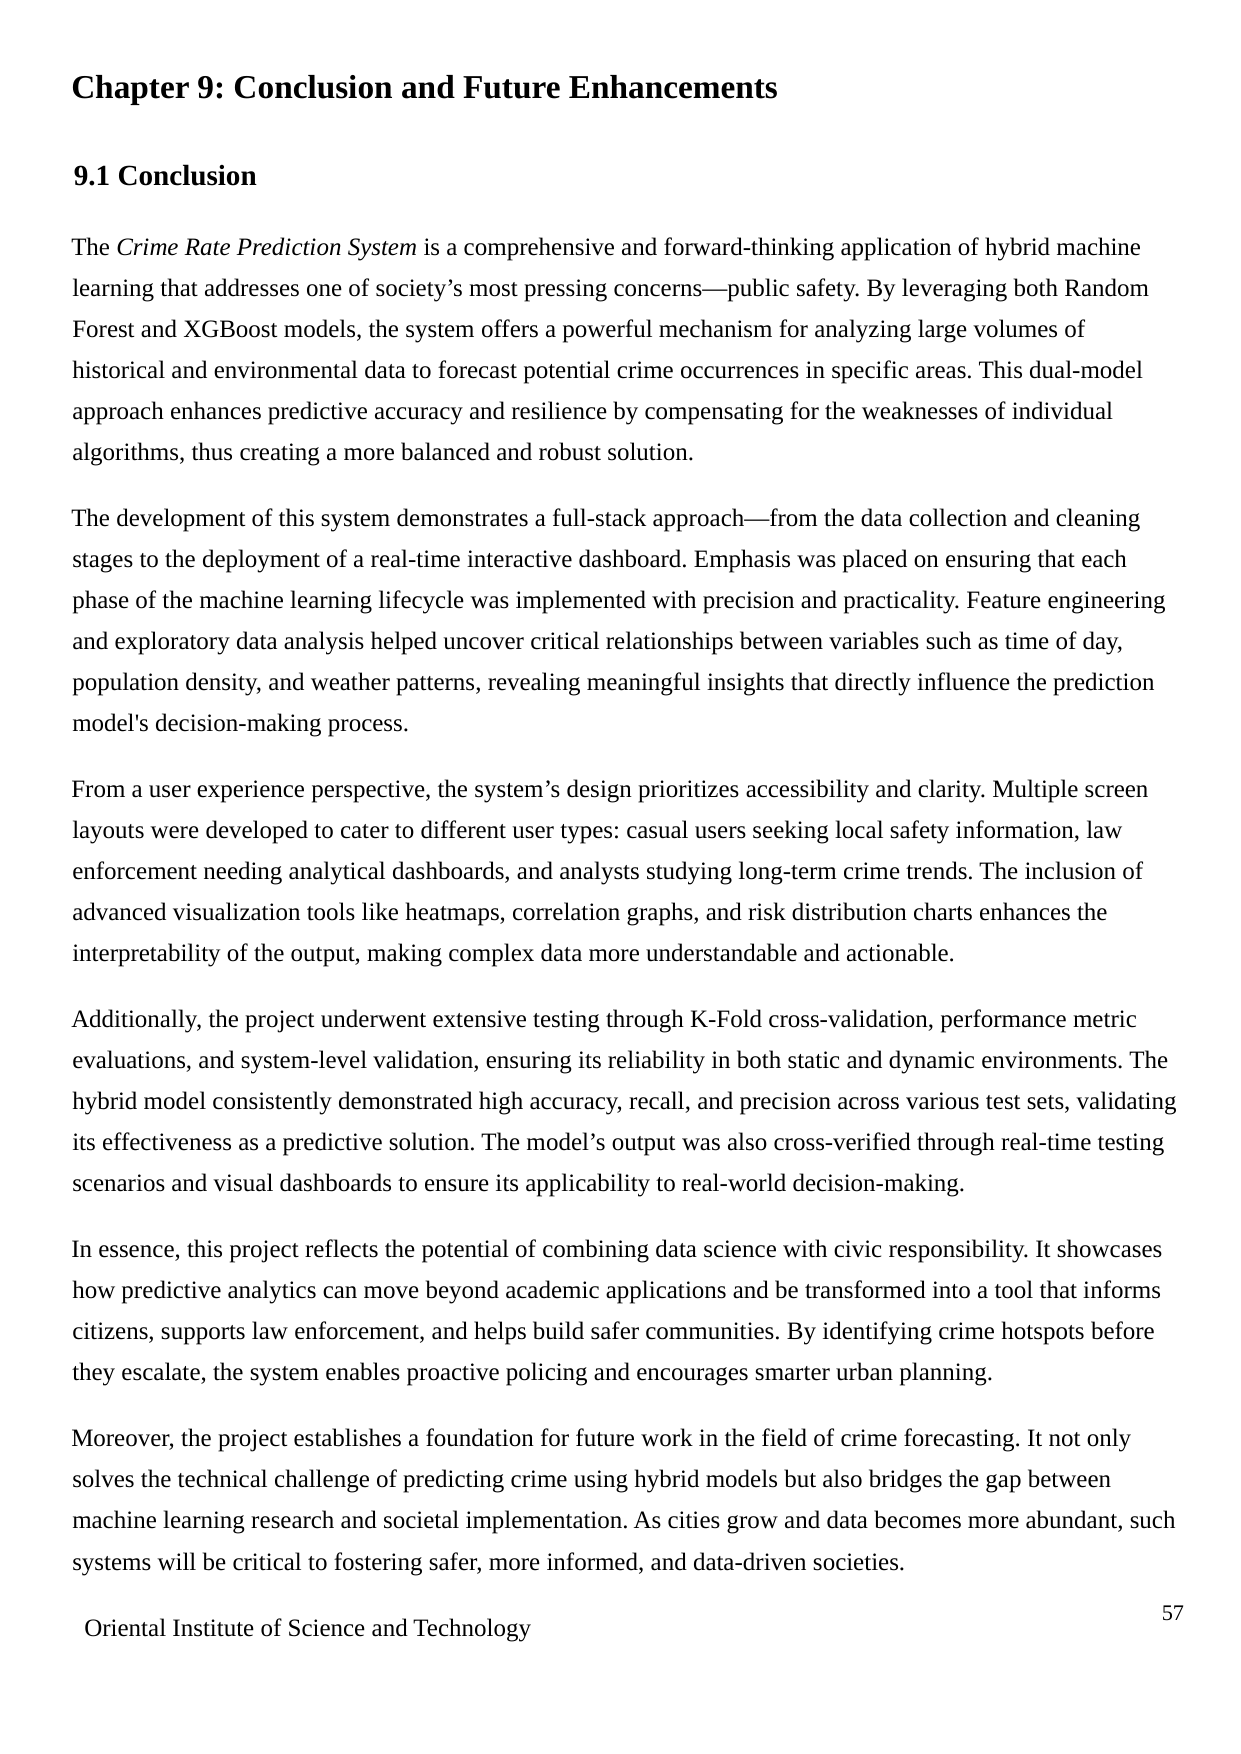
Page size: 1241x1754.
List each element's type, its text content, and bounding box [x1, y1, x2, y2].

text The Crime Rate Prediction System is a comprehensive and forward-thinking application of hybrid machine learning that addresses one of society’s most pressing concerns—public safety. By leveraging both Random Forest and XGBoost models, the system offers a powerful mechanism for analyzing large volumes of historical and environmental data to forecast potential crime occurrences in specific areas. This dual-model approach enhances predictive accuracy and resilience by compensating for the weaknesses of individual algorithms, thus creating a more balanced and robust solution. [71, 232, 1180, 466]
text Moreover, the project establishes a foundation for future work in the field of crime forecasting. It not only solves the technical challenge of predicting crime using hybrid models but also bridges the gap between machine learning research and societal implementation. As cities grow and data becomes more abundant, such systems will be critical to fostering safer, more informed, and data-driven societies. [71, 1423, 1180, 1575]
text In essence, this project reflects the potential of combining data science with civic responsibility. It showcases how predictive analytics can move beyond academic applications and be transformed into a tool that informs citizens, supports law enforcement, and helps build safer communities. By identifying crime hotspots before they escalate, the system enables proactive policing and encourages smarter urban planning. [71, 1234, 1180, 1386]
subtitle 9.1 Conclusion [73, 158, 1151, 191]
text Additionally, the project underwent extensive testing through K-Fold cross-validation, performance metric evaluations, and system-level validation, ensuring its reliability in both static and dynamic environments. The hybrid model consistently demonstrated high accuracy, recall, and precision across various test sets, validating its effectiveness as a predictive solution. The model’s output was also cross-verified through real-time testing scenarios and visual dashboards to ensure its applicability to real-world decision-making. [71, 1004, 1180, 1197]
text The development of this system demonstrates a full-stack approach—from the data collection and cleaning stages to the deployment of a real-time interactive dashboard. Emphasis was placed on ensuring that each phase of the machine learning lifecycle was implemented with precision and practicality. Feature engineering and exploratory data analysis helped uncover critical relationships between variables such as time of day, population density, and weather patterns, revealing meaningful insights that directly influence the prediction model's decision-making process. [71, 503, 1180, 737]
text Chapter 9: Conclusion and Future Enhancements [71, 68, 1226, 106]
text From a user experience perspective, the system’s design prioritizes accessibility and clarity. Multiple screen layouts were developed to cater to different user types: casual users seeking local safety information, law enforcement needing analytical dashboards, and analysts studying long-term crime trends. The inclusion of advanced visualization tools like heatmaps, correlation graphs, and risk distribution charts enhances the interpretability of the output, making complex data more understandable and actionable. [71, 774, 1180, 967]
